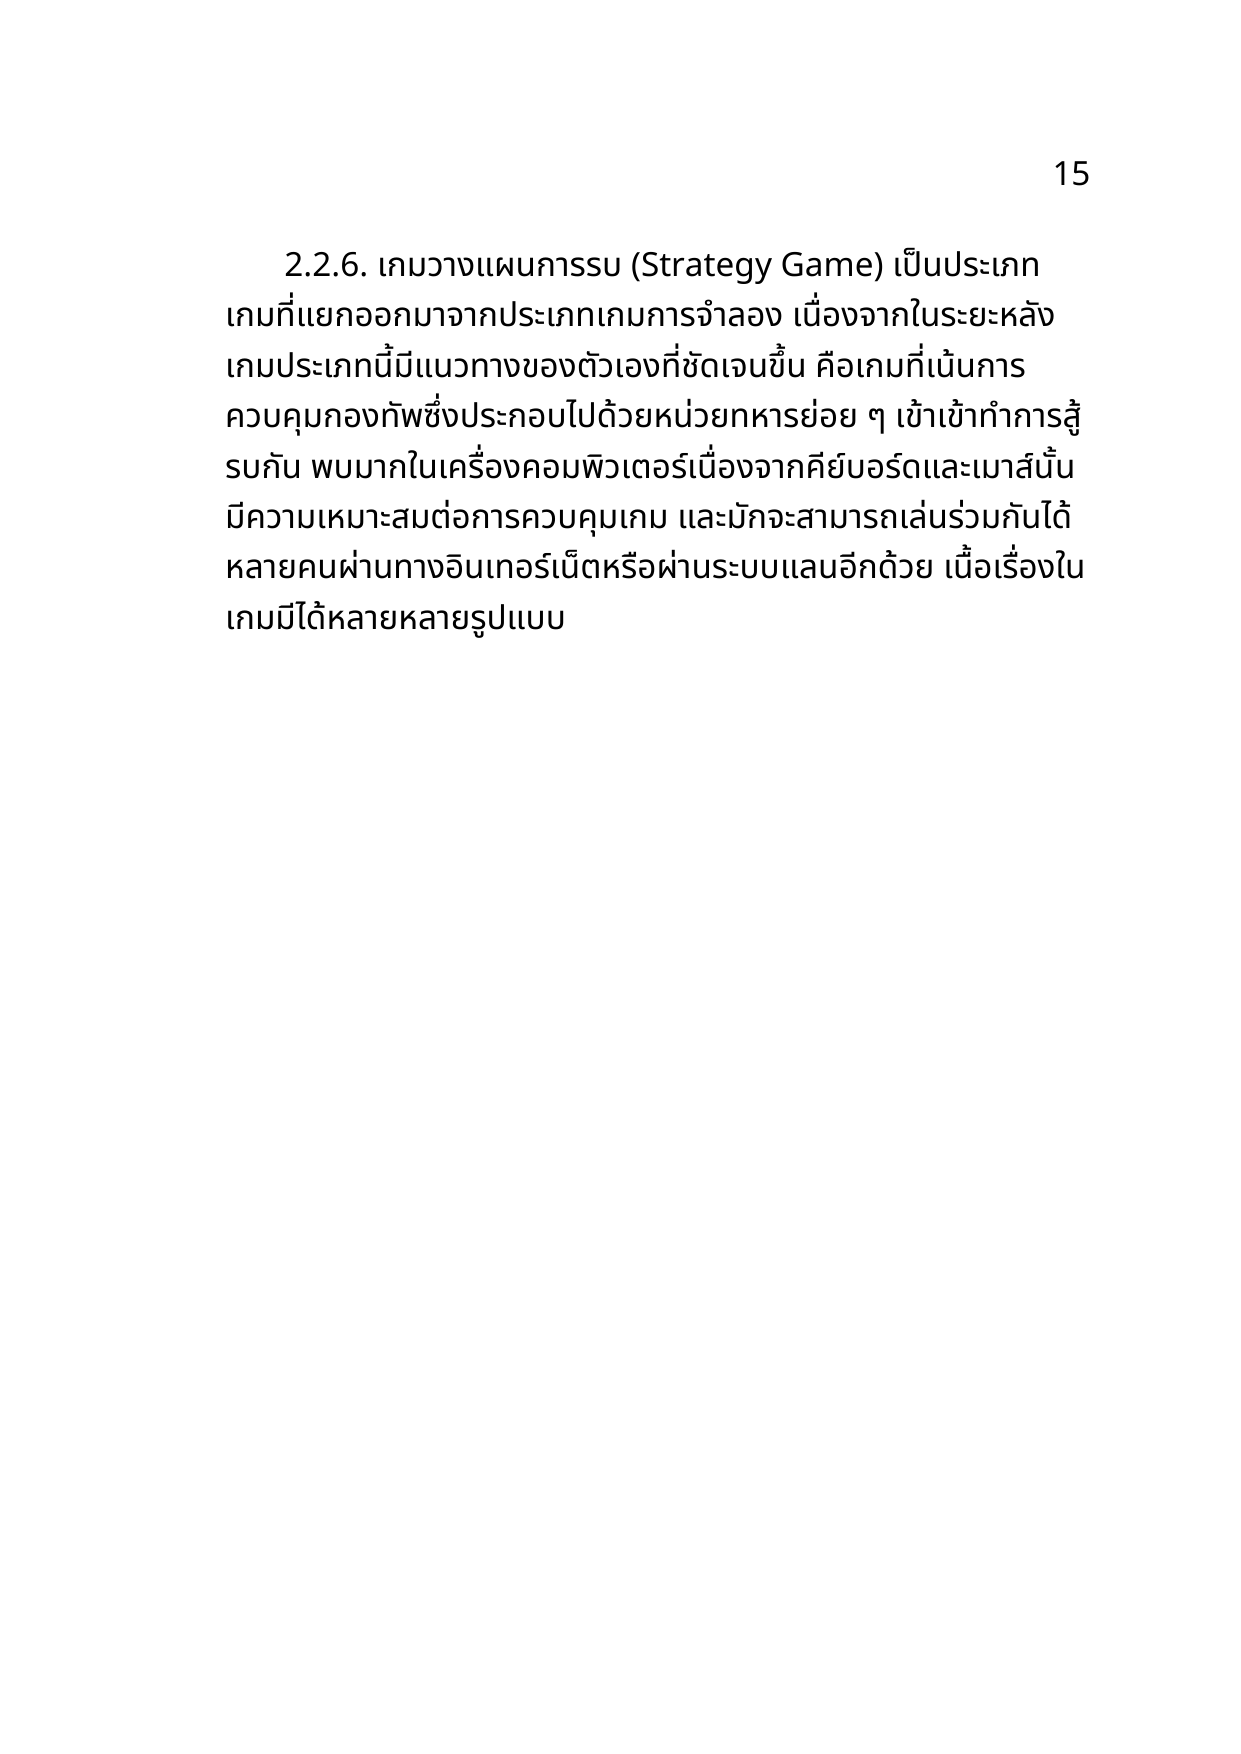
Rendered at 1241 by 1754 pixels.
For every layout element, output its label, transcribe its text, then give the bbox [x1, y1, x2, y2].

text 2.2.6. เกมวางแผนการรบ (Strategy Game) เป็นประเภทเกมที่แยกออกมาจากประเภทเกมการจำลอง เนื่องจากในระยะหลังเกมประเภทนี้มีแนวทางของตัวเองที่ชัดเจนขึ้น คือเกมที่เน้นการควบคุมกองทัพซึ่งประกอบไปด้วยหน่วยทหารย่อย ๆ เข้าเข้าทำการสู้รบกัน พบมากในเครื่องคอมพิวเตอร์เนื่องจากคีย์บอร์ดและเมาส์นั้นมีความเหมาะสมต่อการควบคุมเกม และมักจะสามารถเล่นร่วมกันได้หลายคนผ่านทางอินเทอร์เน็ตหรือผ่านระบบแลนอีกด้วย เนื้อเรื่องในเกมมีได้หลายหลายรูปแบบ [225, 241, 1090, 644]
